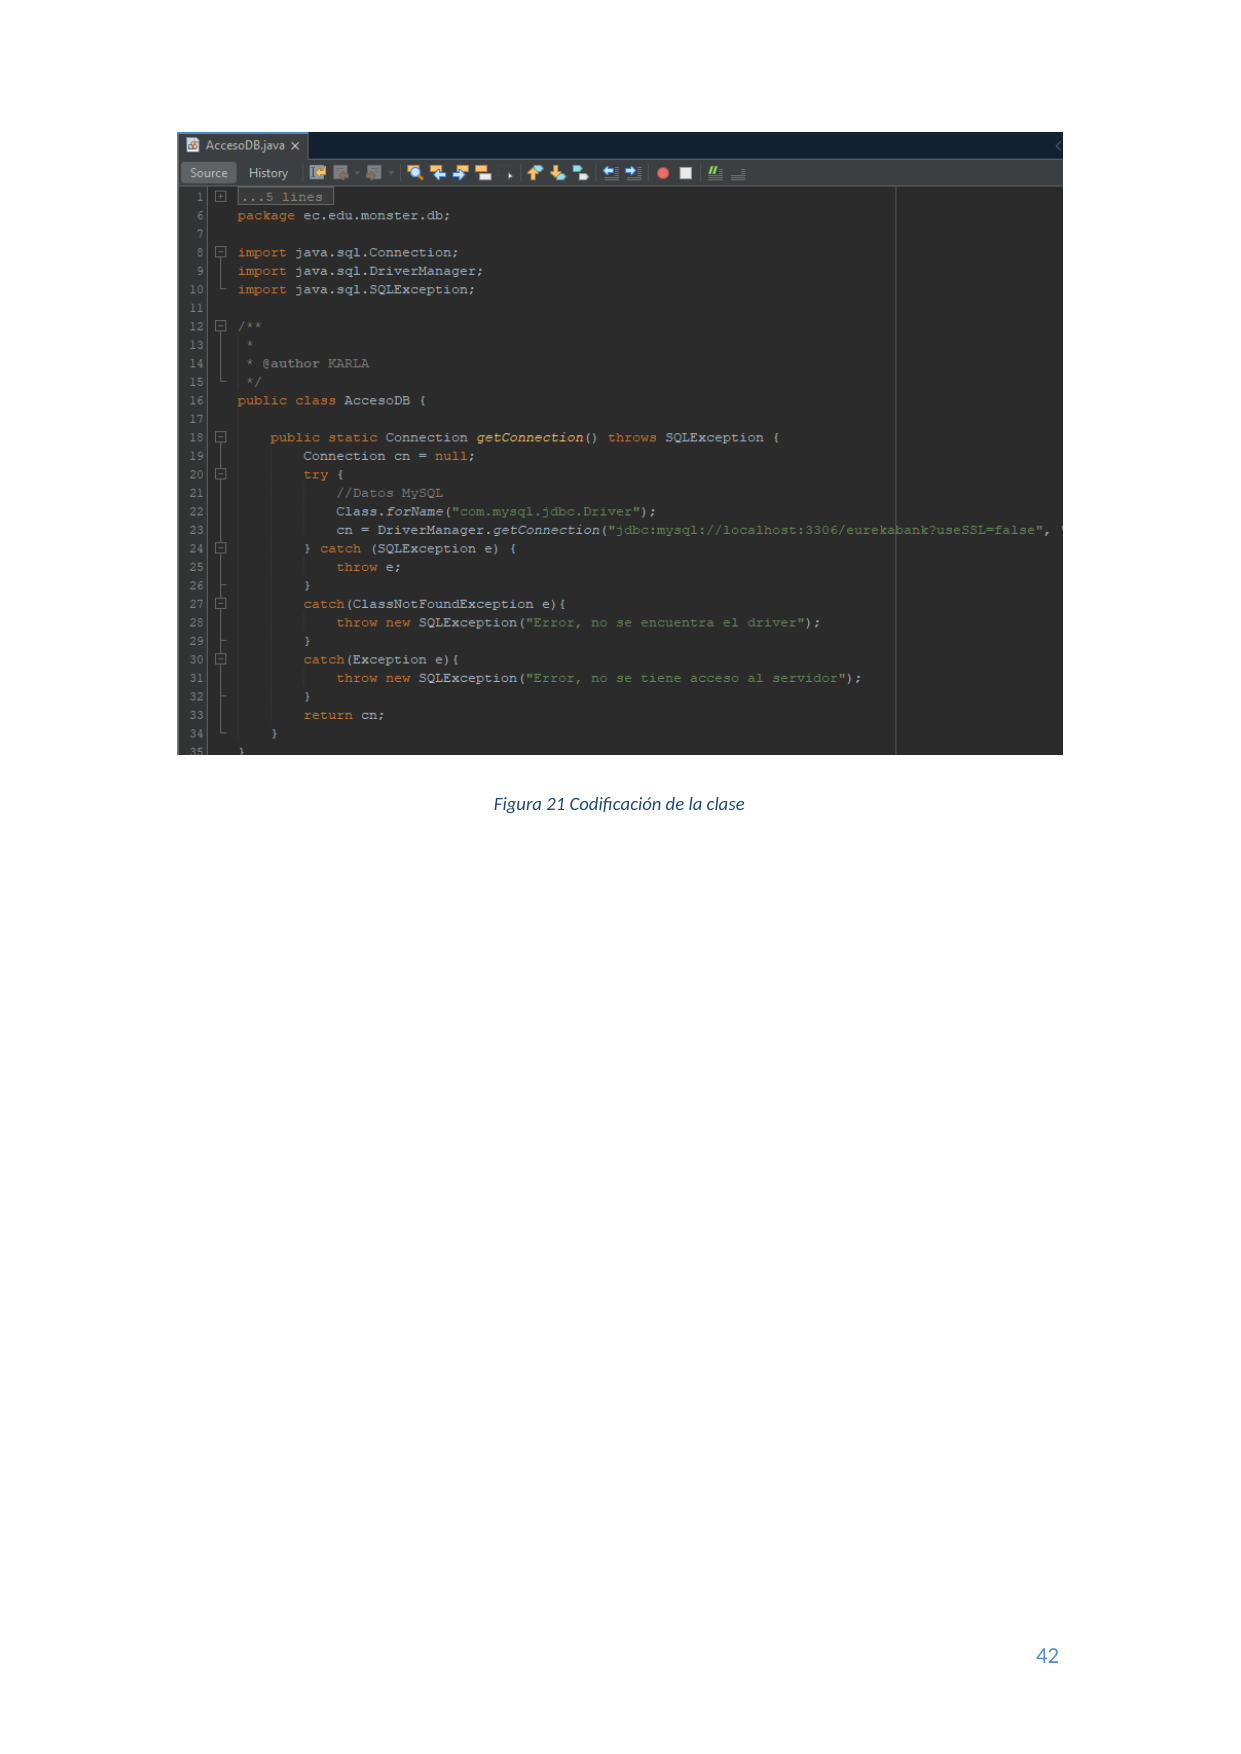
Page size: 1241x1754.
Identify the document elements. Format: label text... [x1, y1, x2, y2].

picture [177, 132, 1063, 755]
text Figura 21 Codificación de la clase [177, 792, 1063, 815]
